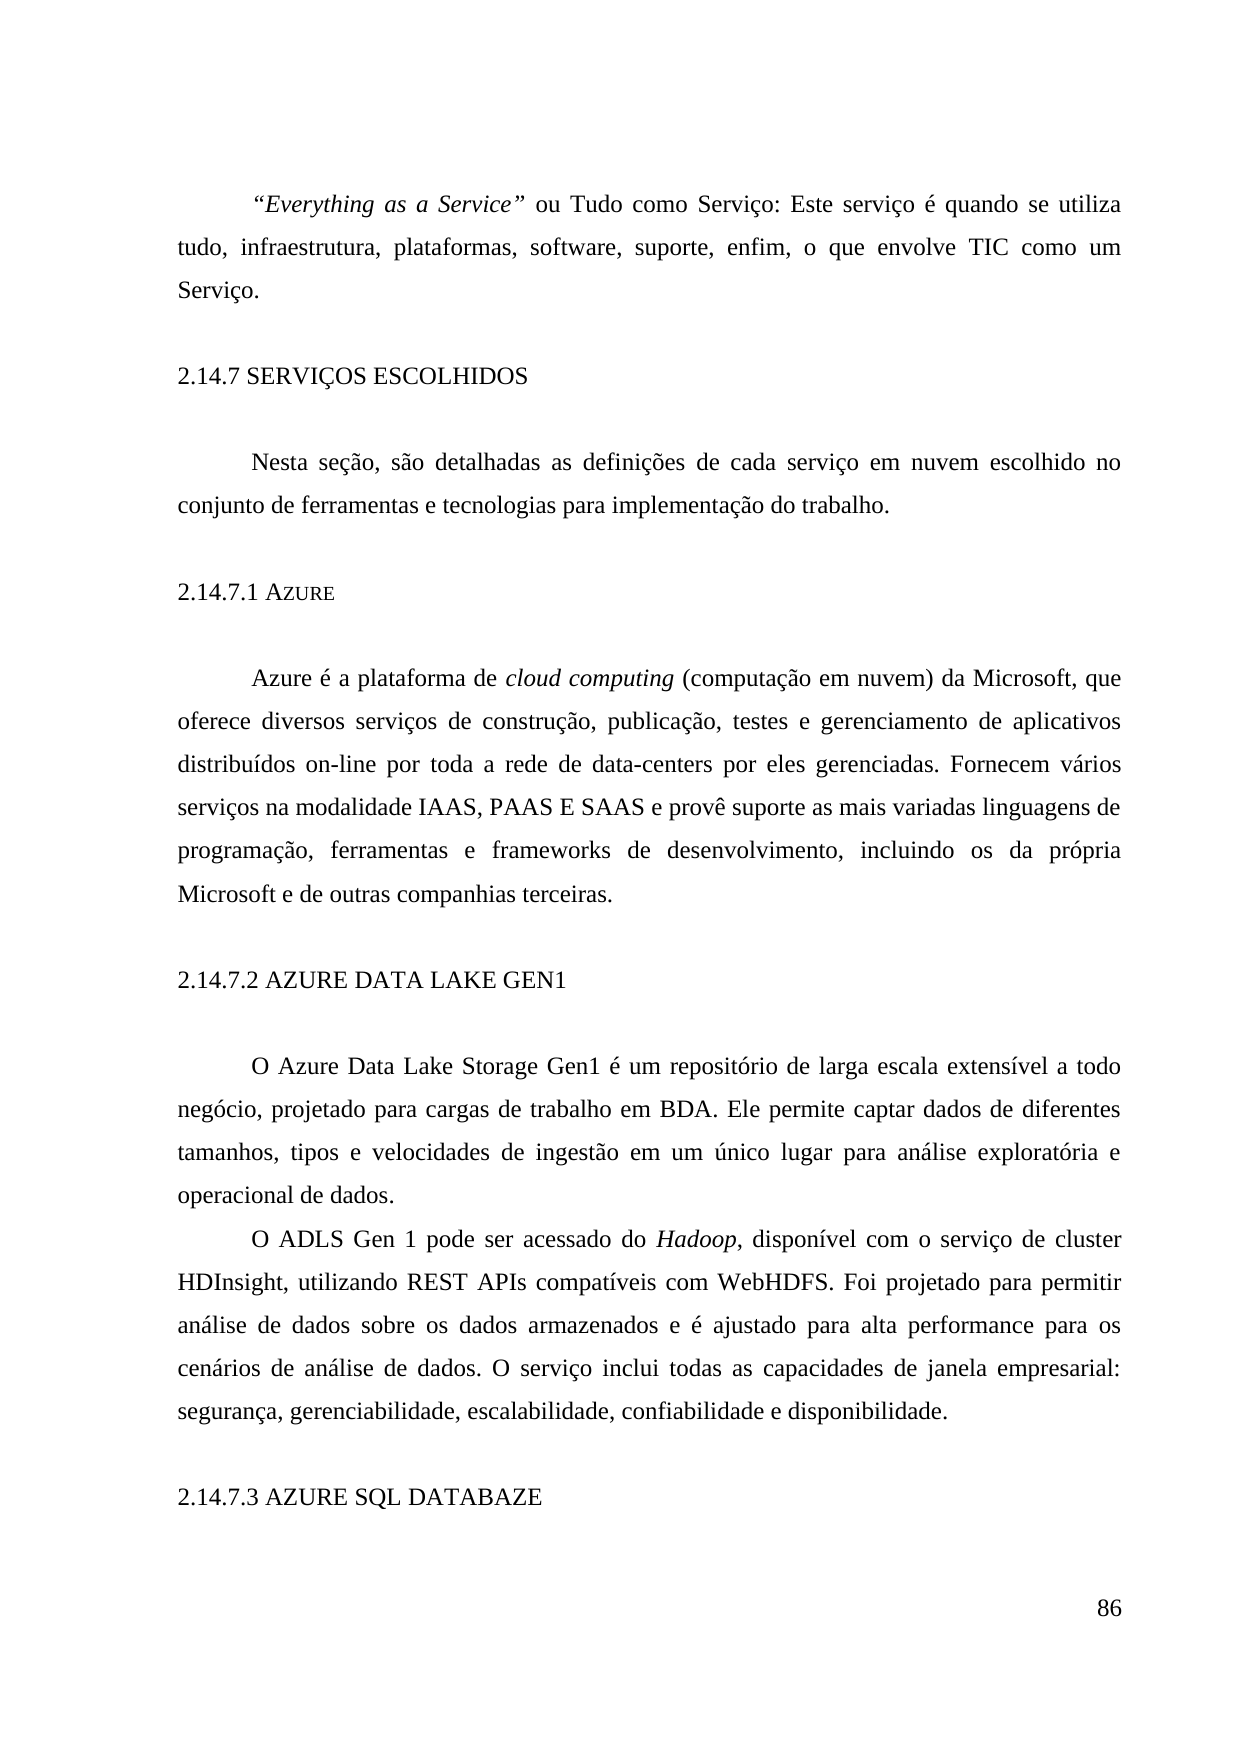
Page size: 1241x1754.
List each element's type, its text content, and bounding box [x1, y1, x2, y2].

text O Azure Data Lake Storage Gen1 é um repositório de larga escala extensível a todo negócio, projetado para cargas de trabalho em BDA. Ele permite captar dados de diferentes tamanhos, tipos e velocidades de ingestão em um único lugar para análise exploratória e operacional de dados. [177, 1051, 1122, 1209]
text O ADLS Gen 1 pode ser acessado do Hadoop, disponível com o serviço de cluster HDInsight, utilizando REST APIs compatíveis com WebHDFS. Foi projetado para permitir análise de dados sobre os dados armazenados e é ajustado para alta performance para os cenários de análise de dados. O serviço inclui todas as capacidades de janela empresarial: segurança, gerenciabilidade, escalabilidade, confiabilidade e disponibilidade. [177, 1224, 1122, 1425]
subtitle 2.14.7 SERVIÇOS ESCOLHIDOS [177, 361, 1122, 390]
subtitle 2.14.7.1 Azure [177, 577, 1122, 606]
subtitle 2.14.7.3 AZURE SQL DATABAZE [177, 1482, 1122, 1511]
text “Everything as a Service” ou Tudo como Serviço: Este serviço é quando se utiliza tudo, infraestrutura, plataformas, software, suporte, enfim, o que envolve TIC como um Serviço. [177, 189, 1122, 304]
subtitle 2.14.7.2 AZURE DATA LAKE GEN1 [177, 965, 1122, 994]
text Nesta seção, são detalhadas as definições de cada serviço em nuvem escolhido no conjunto de ferramentas e tecnologias para implementação do trabalho. [177, 447, 1122, 519]
text Azure é a plataforma de cloud computing (computação em nuvem) da Microsoft, que oferece diversos serviços de construção, publicação, testes e gerenciamento de aplicativos distribuídos on-line por toda a rede de data-centers por eles gerenciadas. Fornecem vários serviços na modalidade IAAS, PAAS E SAAS e provê suporte as mais variadas linguagens de programação, ferramentas e frameworks de desenvolvimento, incluindo os da própria Microsoft e de outras companhias terceiras. [177, 663, 1122, 907]
